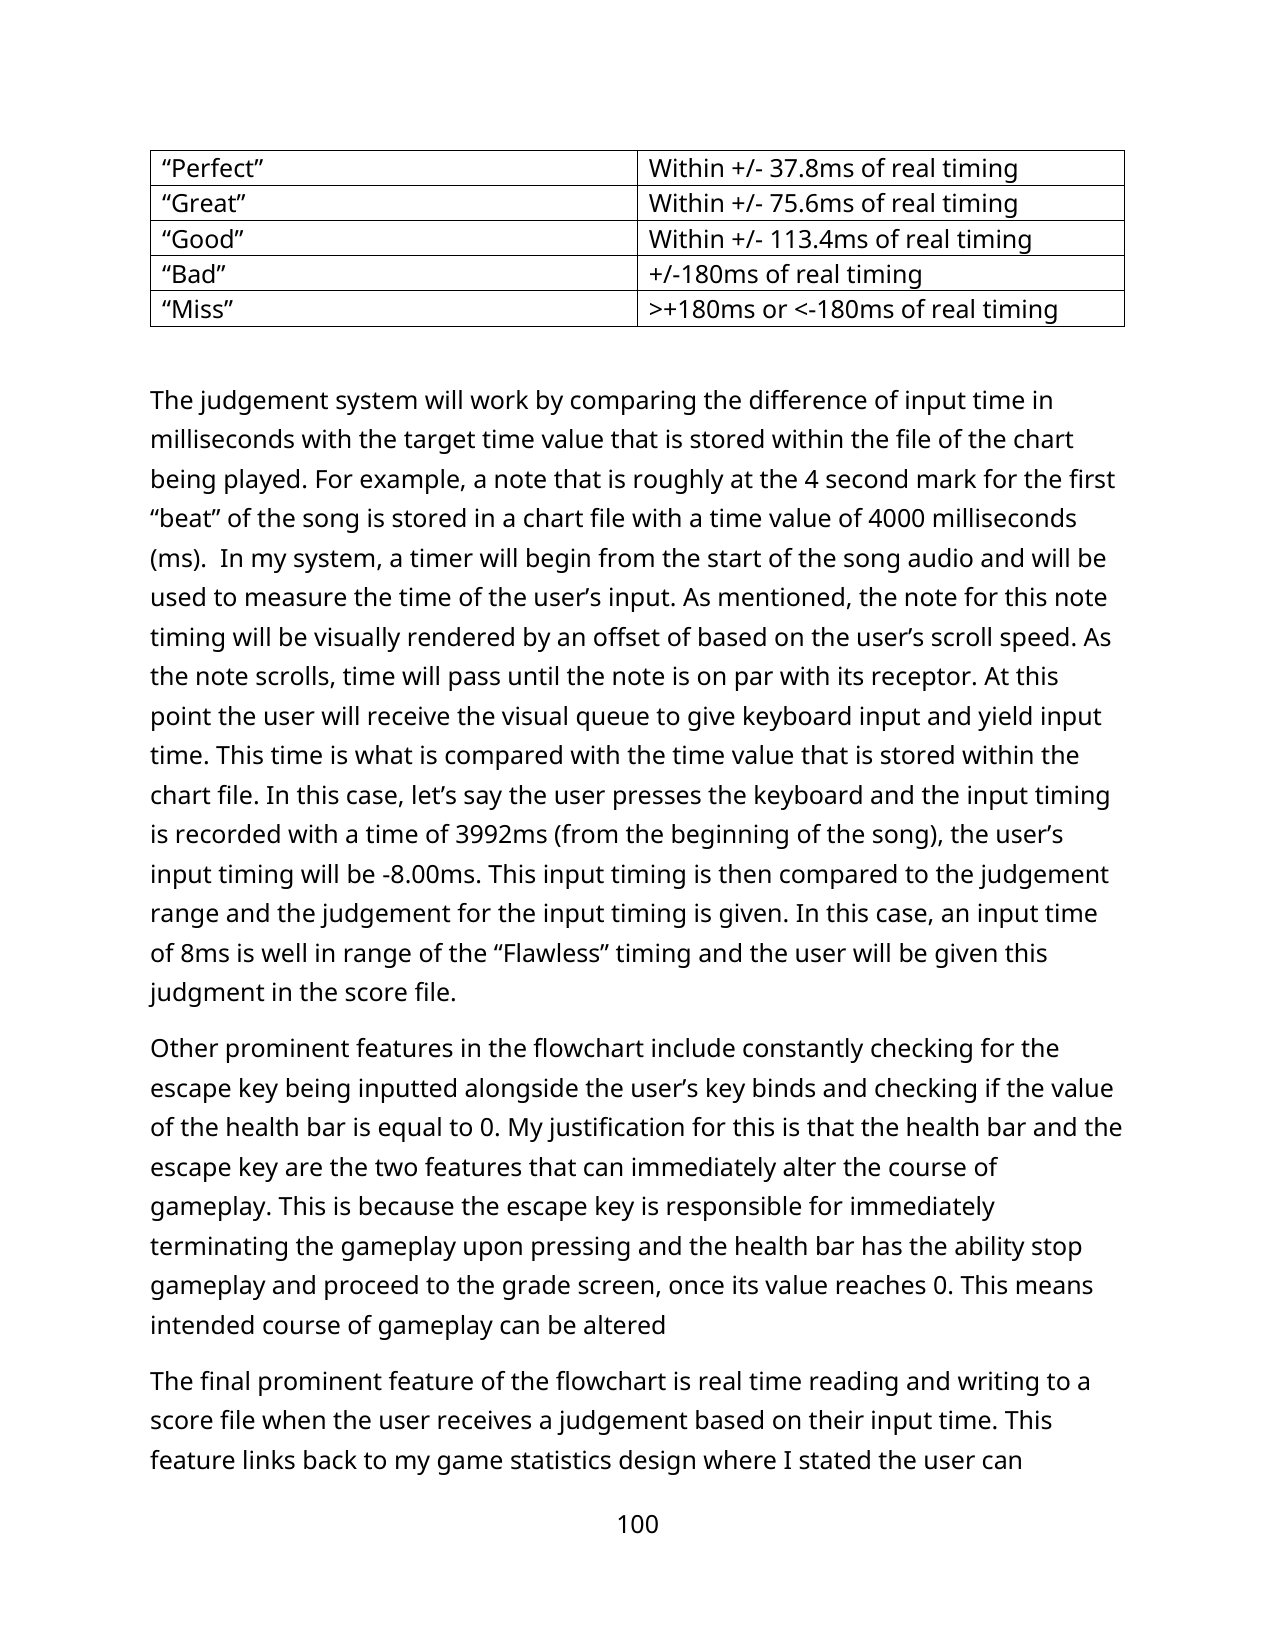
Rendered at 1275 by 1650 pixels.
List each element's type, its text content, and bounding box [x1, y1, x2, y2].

table_cell Within +/- 113.4ms of real timing [638, 221, 1124, 255]
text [150, 1363, 1125, 1477]
table_cell “Good” [151, 221, 637, 255]
table_cell “Great” [151, 186, 637, 220]
table_cell >+180ms or <-180ms of real timing [638, 291, 1124, 326]
table_cell Within +/- 75.6ms of real timing [638, 186, 1124, 220]
table_cell Within +/- 37.8ms of real timing [638, 151, 1124, 185]
table_cell “Perfect” [151, 151, 637, 185]
text The judgement system will work by comparing the difference of input time in milliseconds with the target time value that is stored within the file of the chart being played. For example, a note that is roughly at the 4 second mark for the first “beat” of the song is stored in a chart file with a time value of 4000 milliseconds (ms). In my system, a timer will begin from the start of the song audio and will be used to measure the time of the user’s input. As mentioned, the note for this note timing will be visually rendered by an offset of based on the user’s scroll speed. As the note scrolls, time will pass until the note is on par with its receptor. At this point the user will receive the visual queue to give keyboard input and yield input time. This time is what is compared with the time value that is stored within the chart file. In this case, let’s say the user presses the keyboard and the input timing is recorded with a time of 3992ms (from the beginning of the song), the user’s input timing will be -8.00ms. This input timing is then compared to the judgement range and the judgement for the input timing is given. In this case, an input time of 8ms is well in range of the “Flawless” timing and the user will be given this judgment in the score file. [150, 383, 1125, 1009]
table_cell “Miss” [151, 291, 637, 326]
table_cell +/-180ms of real timing [638, 256, 1124, 290]
table_cell “Bad” [151, 256, 637, 290]
text Other prominent features in the flowchart include constantly checking for the escape key being inputted alongside the user’s key binds and checking if the value of the health bar is equal to 0. My justification for this is that the health bar and the escape key are the two features that can immediately alter the course of gameplay. This is because the escape key is responsible for immediately terminating the gameplay upon pressing and the health bar has the ability stop gameplay and proceed to the grade screen, once its value reaches 0. This means intended course of gameplay can be altered [150, 1031, 1125, 1341]
